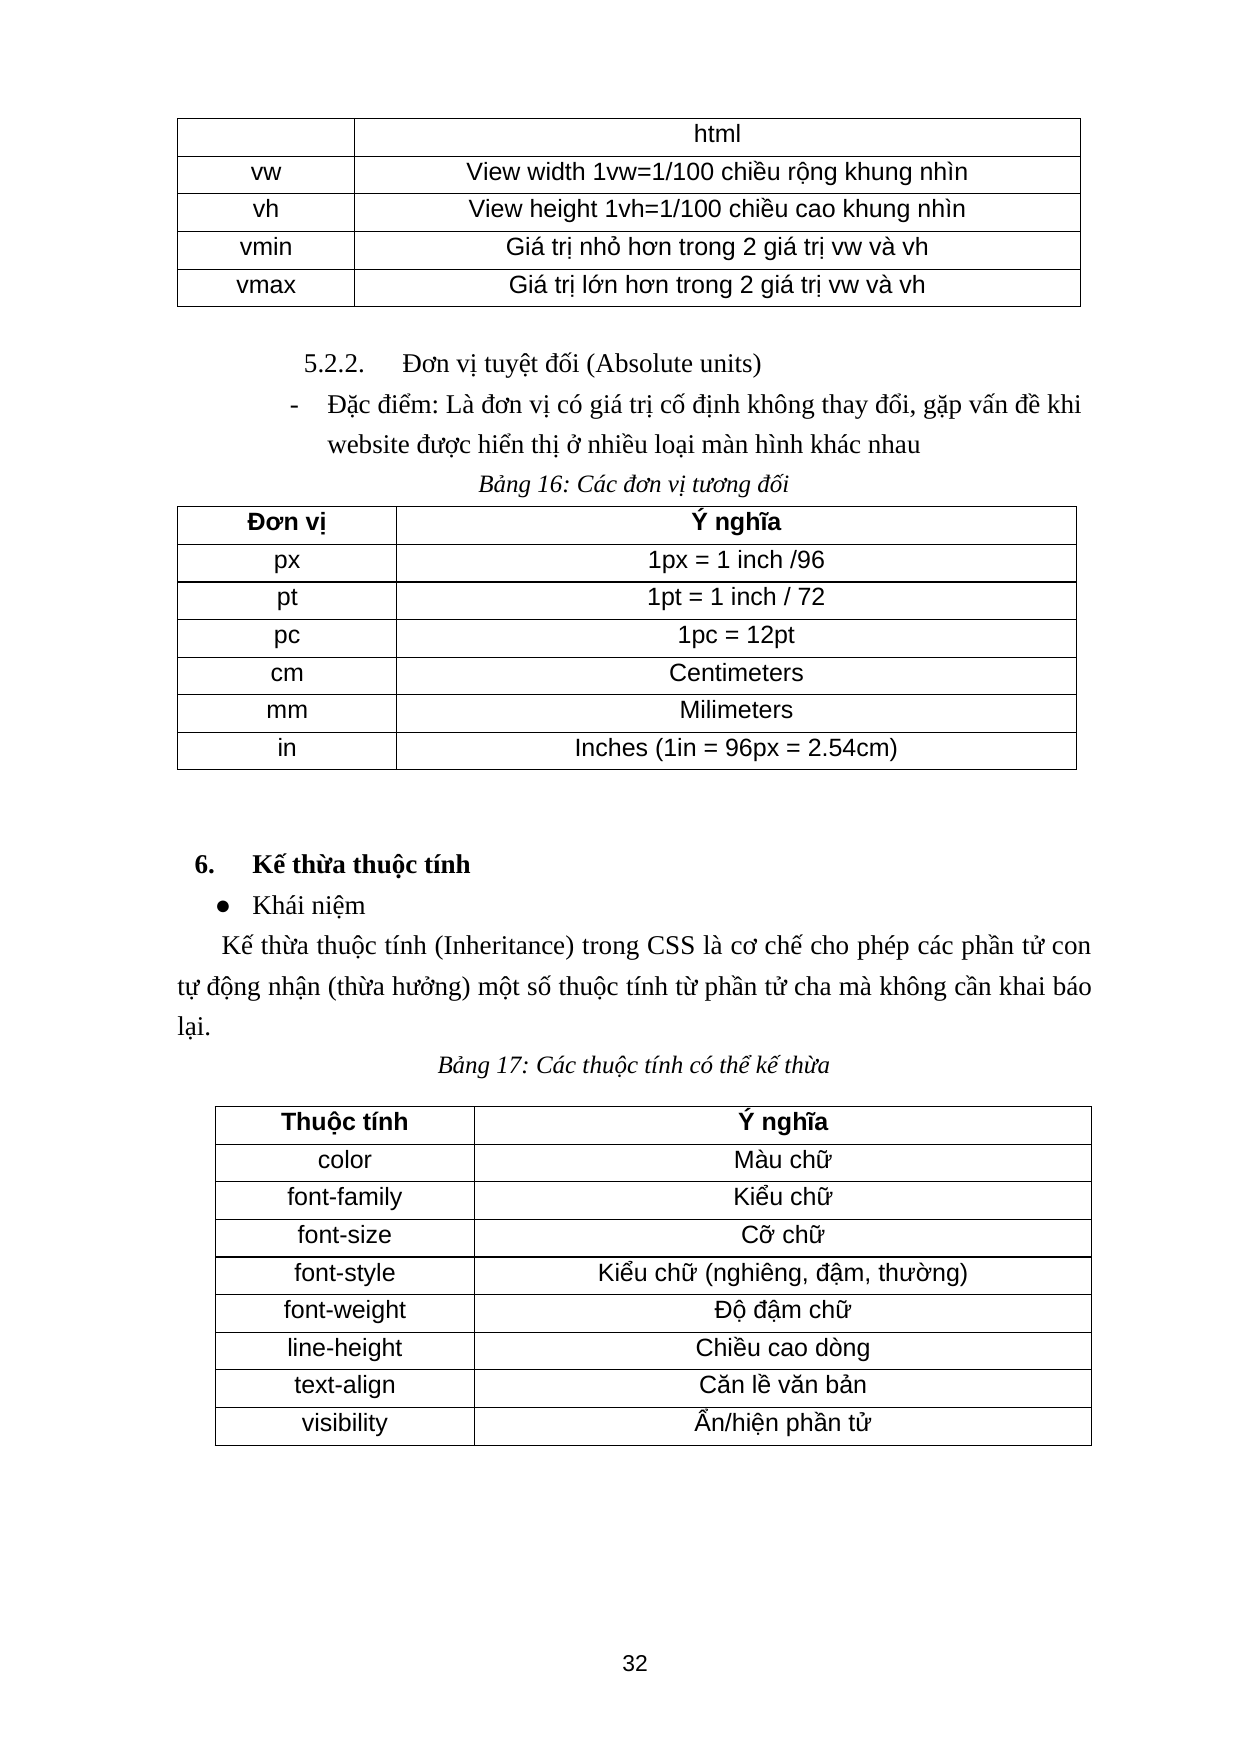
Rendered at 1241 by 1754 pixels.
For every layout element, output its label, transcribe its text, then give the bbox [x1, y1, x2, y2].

table_cell 1px = 1 inch /96 [397, 545, 1076, 581]
text Kế thừa thuộc tính (Inheritance) trong CSS là cơ chế cho phép các phần tử con tự động nhận (thừa hưởng) một số thuộc tính từ phần tử cha mà không cần khai báo lại. [177, 929, 1092, 1041]
table_cell rem [178, 119, 354, 156]
table_cell 1pc = 12pt [397, 620, 1076, 657]
table_cell line-height [216, 1333, 474, 1369]
table_cell Kiểu chữ [475, 1182, 1091, 1219]
subtitle Kế thừa thuộc tính [214, 848, 1092, 879]
text Bảng 16: Các đơn vị tương đối [177, 469, 1092, 498]
table_cell Centimeters [397, 658, 1076, 694]
list Đặc điểm: Là đơn vị có giá trị cố định không thay đổi, gặp vấn đề khi website được hiển thị ở nhiều loại màn hình khác nhau [289, 388, 1092, 459]
table_cell visibility [216, 1408, 474, 1444]
table_cell vw [178, 157, 354, 193]
text Bảng 17: Các thuộc tính có thể kế thừa [177, 1050, 1092, 1079]
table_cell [355, 119, 1080, 156]
table_cell px [178, 545, 396, 581]
table_cell Chiều cao dòng [475, 1333, 1091, 1369]
table_cell pt [178, 583, 396, 619]
table_header Ý nghĩa [475, 1107, 1091, 1144]
table_header Đơn vị [178, 507, 396, 544]
table_cell color [216, 1145, 474, 1181]
table_cell Milimeters [397, 695, 1076, 732]
table_cell Độ đậm chữ [475, 1295, 1091, 1332]
table_cell vmin [178, 232, 354, 268]
table_cell Kiểu chữ (nghiêng, đậm, thường) [475, 1258, 1091, 1294]
list Khái niệm [214, 889, 1092, 920]
table_cell in [178, 733, 396, 769]
table_cell Giá trị nhỏ hơn trong 2 giá trị vw và vh [355, 232, 1080, 268]
table_header Ý nghĩa [397, 507, 1076, 544]
table_cell font-style [216, 1258, 474, 1294]
table_cell font-weight [216, 1295, 474, 1332]
list Đơn vị tuyệt đối (Absolute units) [364, 348, 1092, 379]
table_cell pc [178, 620, 396, 657]
table_cell Căn lề văn bản [475, 1370, 1091, 1407]
table_cell Inches (1in = 96px = 2.54cm) [397, 733, 1076, 769]
table_cell font-family [216, 1182, 474, 1219]
table_cell vh [178, 194, 354, 231]
table_cell Giá trị lớn hơn trong 2 giá trị vw và vh [355, 270, 1080, 306]
table_header Thuộc tính [216, 1107, 474, 1144]
table_cell View width 1vw=1/100 chiều rộng khung nhìn [355, 157, 1080, 193]
table_cell text-align [216, 1370, 474, 1407]
table_cell cm [178, 658, 396, 694]
table_cell Ẩn/hiện phần tử [475, 1408, 1091, 1444]
table_cell Cỡ chữ [475, 1220, 1091, 1256]
table_cell 1pt = 1 inch / 72 [397, 583, 1076, 619]
table_cell font-size [216, 1220, 474, 1256]
table_cell vmax [178, 270, 354, 306]
table_cell View height 1vh=1/100 chiều cao khung nhìn [355, 194, 1080, 231]
table_cell Màu chữ [475, 1145, 1091, 1181]
table_cell mm [178, 695, 396, 732]
